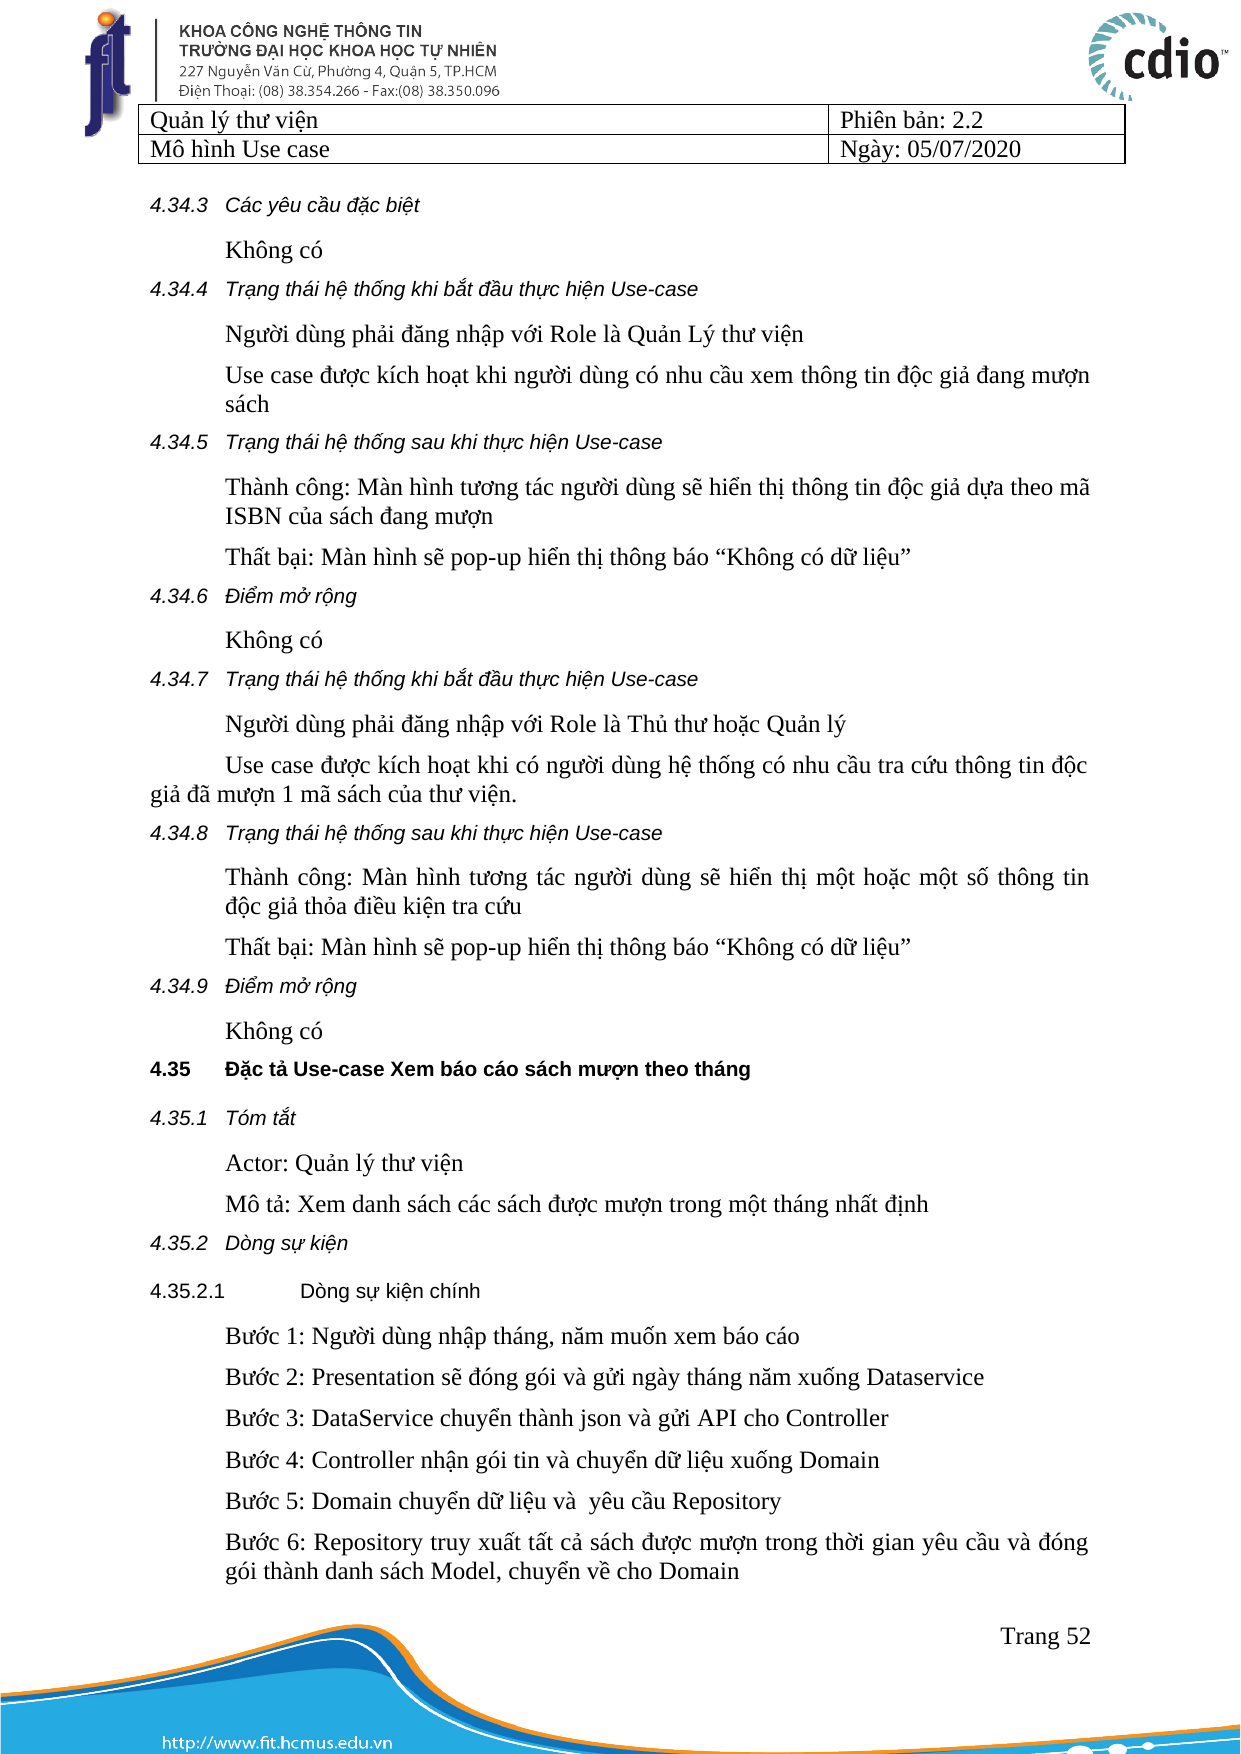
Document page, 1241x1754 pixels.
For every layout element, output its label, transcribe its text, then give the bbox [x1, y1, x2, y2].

subtitle Các yêu cầu đặc biệt [150, 193, 1090, 217]
text Bước 4: Controller nhận gói tin và chuyển dữ liệu xuống Domain [225, 1445, 1090, 1473]
text Bước 2: Presentation sẽ đóng gói và gửi ngày tháng năm xuống Dataservice [225, 1362, 1090, 1391]
text Use case được kích hoạt khi người dùng có nhu cầu xem thông tin độc giả đang mượn sách [225, 360, 1090, 417]
picture [139, 135, 828, 161]
subtitle Điểm mở rộng [150, 583, 1090, 607]
text Thất bại: Màn hình sẽ pop-up hiển thị thông báo “Không có dữ liệu” [225, 932, 1090, 961]
subtitle Trạng thái hệ thống sau khi thực hiện Use-case [150, 430, 1090, 454]
text Bước 1: Người dùng nhập tháng, năm muốn xem báo cáo [225, 1321, 1090, 1350]
picture [61, 1, 1241, 161]
text Người dùng phải đăng nhập với Role là Quản Lý thư viện [225, 319, 1090, 347]
subtitle Dòng sự kiện chính [150, 1279, 1090, 1303]
picture [0, 1621, 1241, 1754]
picture [139, 105, 828, 134]
subtitle Dòng sự kiện [150, 1230, 1090, 1254]
subtitle Tóm tắt [150, 1106, 1090, 1129]
text Thành công: Màn hình tương tác người dùng sẽ hiển thị thông tin độc giả dựa theo mã ISBN của sách đang mượn [225, 472, 1090, 530]
subtitle Trạng thái hệ thống khi bắt đầu thực hiện Use-case [150, 277, 1090, 301]
text Không có [225, 235, 1090, 264]
picture [829, 105, 1124, 134]
text Thất bại: Màn hình sẽ pop-up hiển thị thông báo “Không có dữ liệu” [225, 542, 1090, 571]
text Thành công: Màn hình tương tác người dùng sẽ hiển thị một hoặc một số thông tin độc giả thỏa điều kiện tra cứu [225, 862, 1090, 920]
text Bước 5: Domain chuyển dữ liệu và yêu cầu Repository [225, 1486, 1090, 1515]
text Bước 3: DataService chuyển thành json và gửi API cho Controller [225, 1403, 1090, 1432]
subtitle Trạng thái hệ thống sau khi thực hiện Use-case [150, 820, 1090, 844]
text Mô tả: Xem danh sách các sách được mượn trong một tháng nhất định [225, 1189, 1090, 1218]
text Không có [225, 626, 1090, 654]
text Không có [225, 1016, 1090, 1045]
subtitle Đặc tả Use-case Xem báo cáo sách mượn theo tháng [150, 1057, 1090, 1081]
subtitle Trạng thái hệ thống khi bắt đầu thực hiện Use-case [150, 667, 1090, 691]
text Use case được kích hoạt khi có người dùng hệ thống có nhu cầu tra cứu thông tin độc giả đã mượn 1 mã sách của thư viện. [150, 750, 1090, 808]
text Bước 6: Repository truy xuất tất cả sách được mượn trong thời gian yêu cầu và đóng gói thành danh sách Model, chuyển về cho Domain [225, 1527, 1090, 1585]
picture [829, 135, 1124, 161]
text Actor: Quản lý thư viện [225, 1148, 1090, 1177]
text Người dùng phải đăng nhập với Role là Thủ thư hoặc Quản lý [225, 709, 1090, 738]
subtitle Điểm mở rộng [150, 974, 1090, 998]
